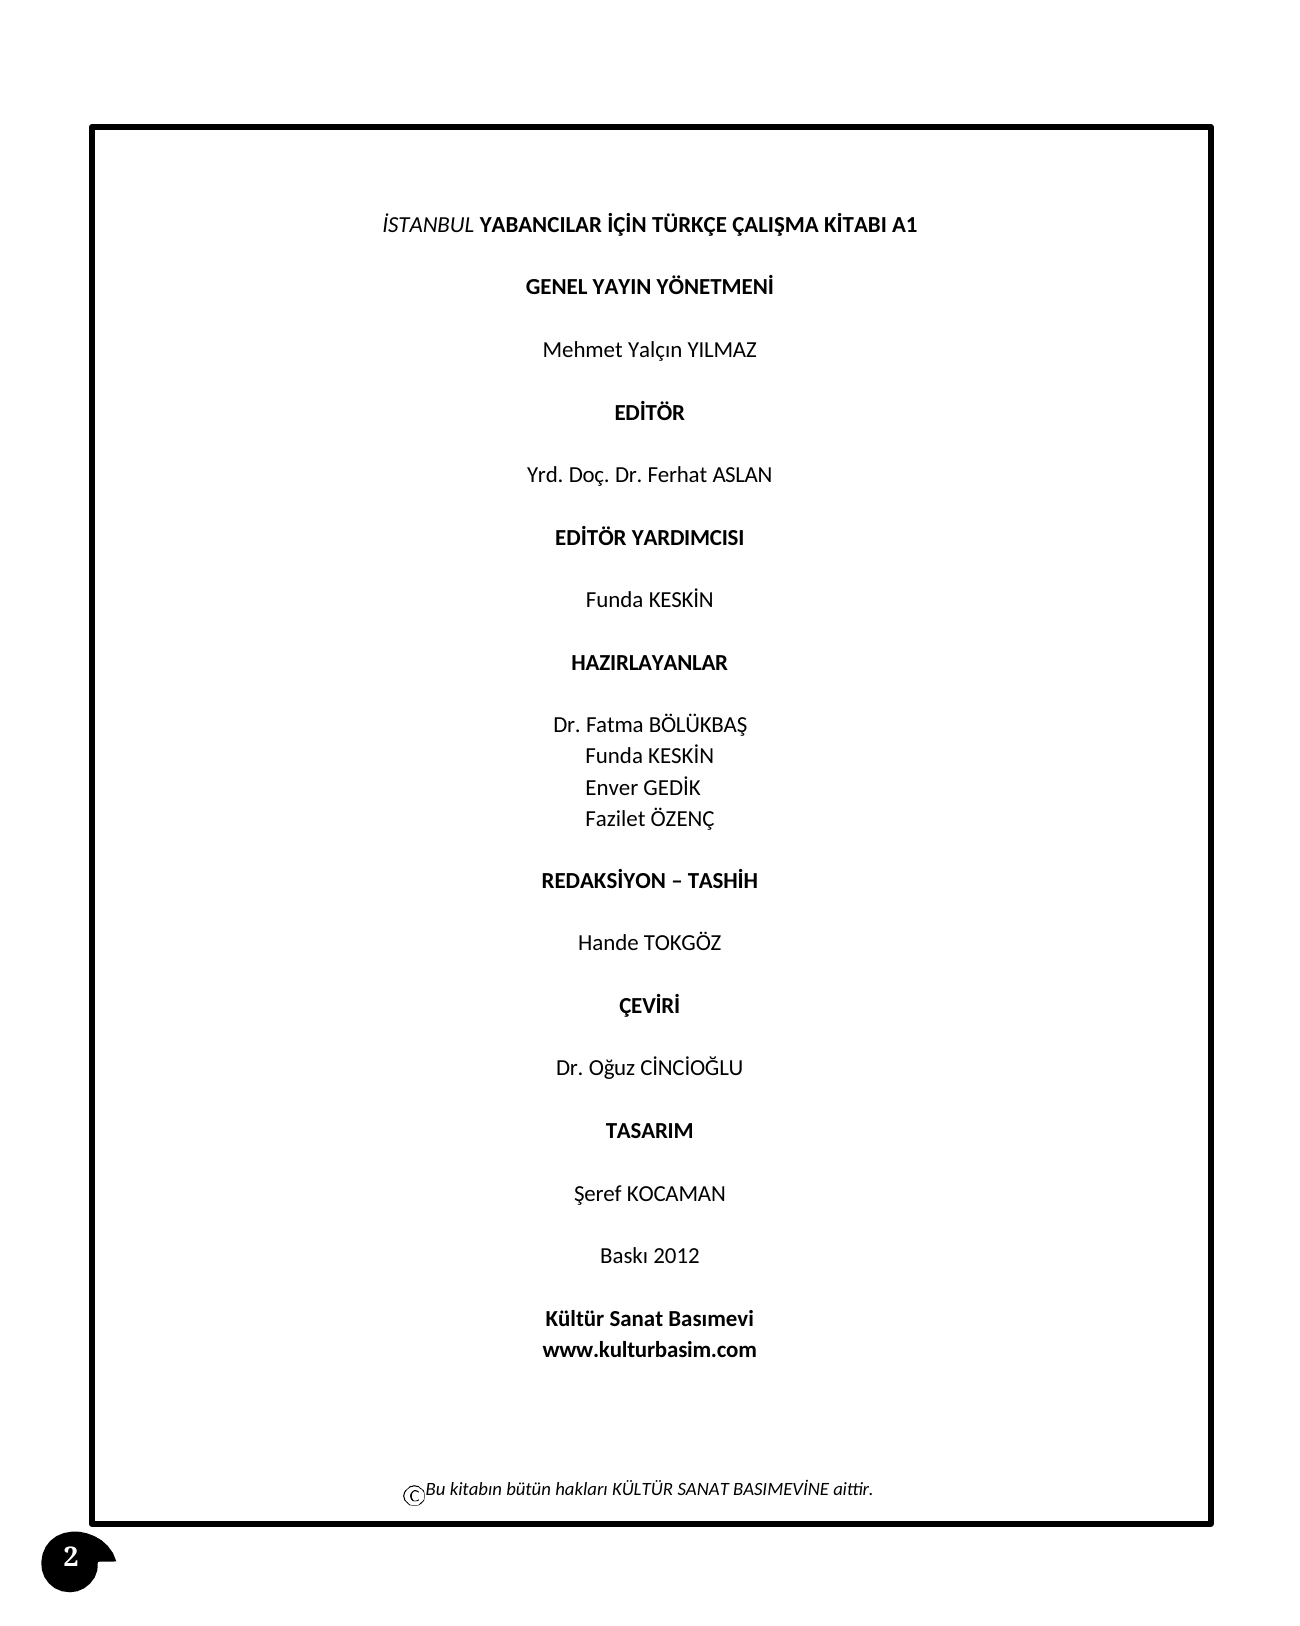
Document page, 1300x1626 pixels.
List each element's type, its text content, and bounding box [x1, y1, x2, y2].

text Bu kitabın bütün hakları KÜLTÜR SANAT BASIMEVİNE aittir. [358, 1477, 941, 1500]
text Mehmet Yalçın YILMAZ [358, 335, 941, 363]
subtitle Kültür Sanat Basımevi www.kulturbasim.com [441, 1304, 858, 1363]
text Dr. Oğuz CİNCİOĞLU [358, 1053, 941, 1082]
text Şeref KOCAMAN Baskı 2012 [553, 1179, 746, 1269]
text Hande TOKGÖZ [358, 928, 941, 956]
subtitle EDİTÖR YARDIMCISI [358, 523, 941, 551]
subtitle REDAKSİYON – TASHİH [358, 866, 941, 894]
text Yrd. Doç. Dr. Ferhat ASLAN [358, 460, 941, 488]
subtitle İSTANBUL YABANCILAR İÇİN TÜRKÇE ÇALIŞMA KİTABI A1 GENEL YAYIN YÖNETMENİ [358, 210, 942, 301]
text 2 [63, 1537, 1284, 1574]
text Funda KESKİN [358, 585, 941, 613]
subtitle ÇEVİRİ [358, 991, 941, 1019]
picture [403, 1500, 425, 1506]
subtitle HAZIRLAYANLAR [358, 648, 941, 676]
subtitle TASARIM [358, 1116, 941, 1144]
text Dr. Fatma BÖLÜKBAŞ Funda KESKİN Enver GEDİK Fazilet ÖZENÇ [553, 711, 758, 832]
subtitle EDİTÖR [358, 398, 941, 426]
